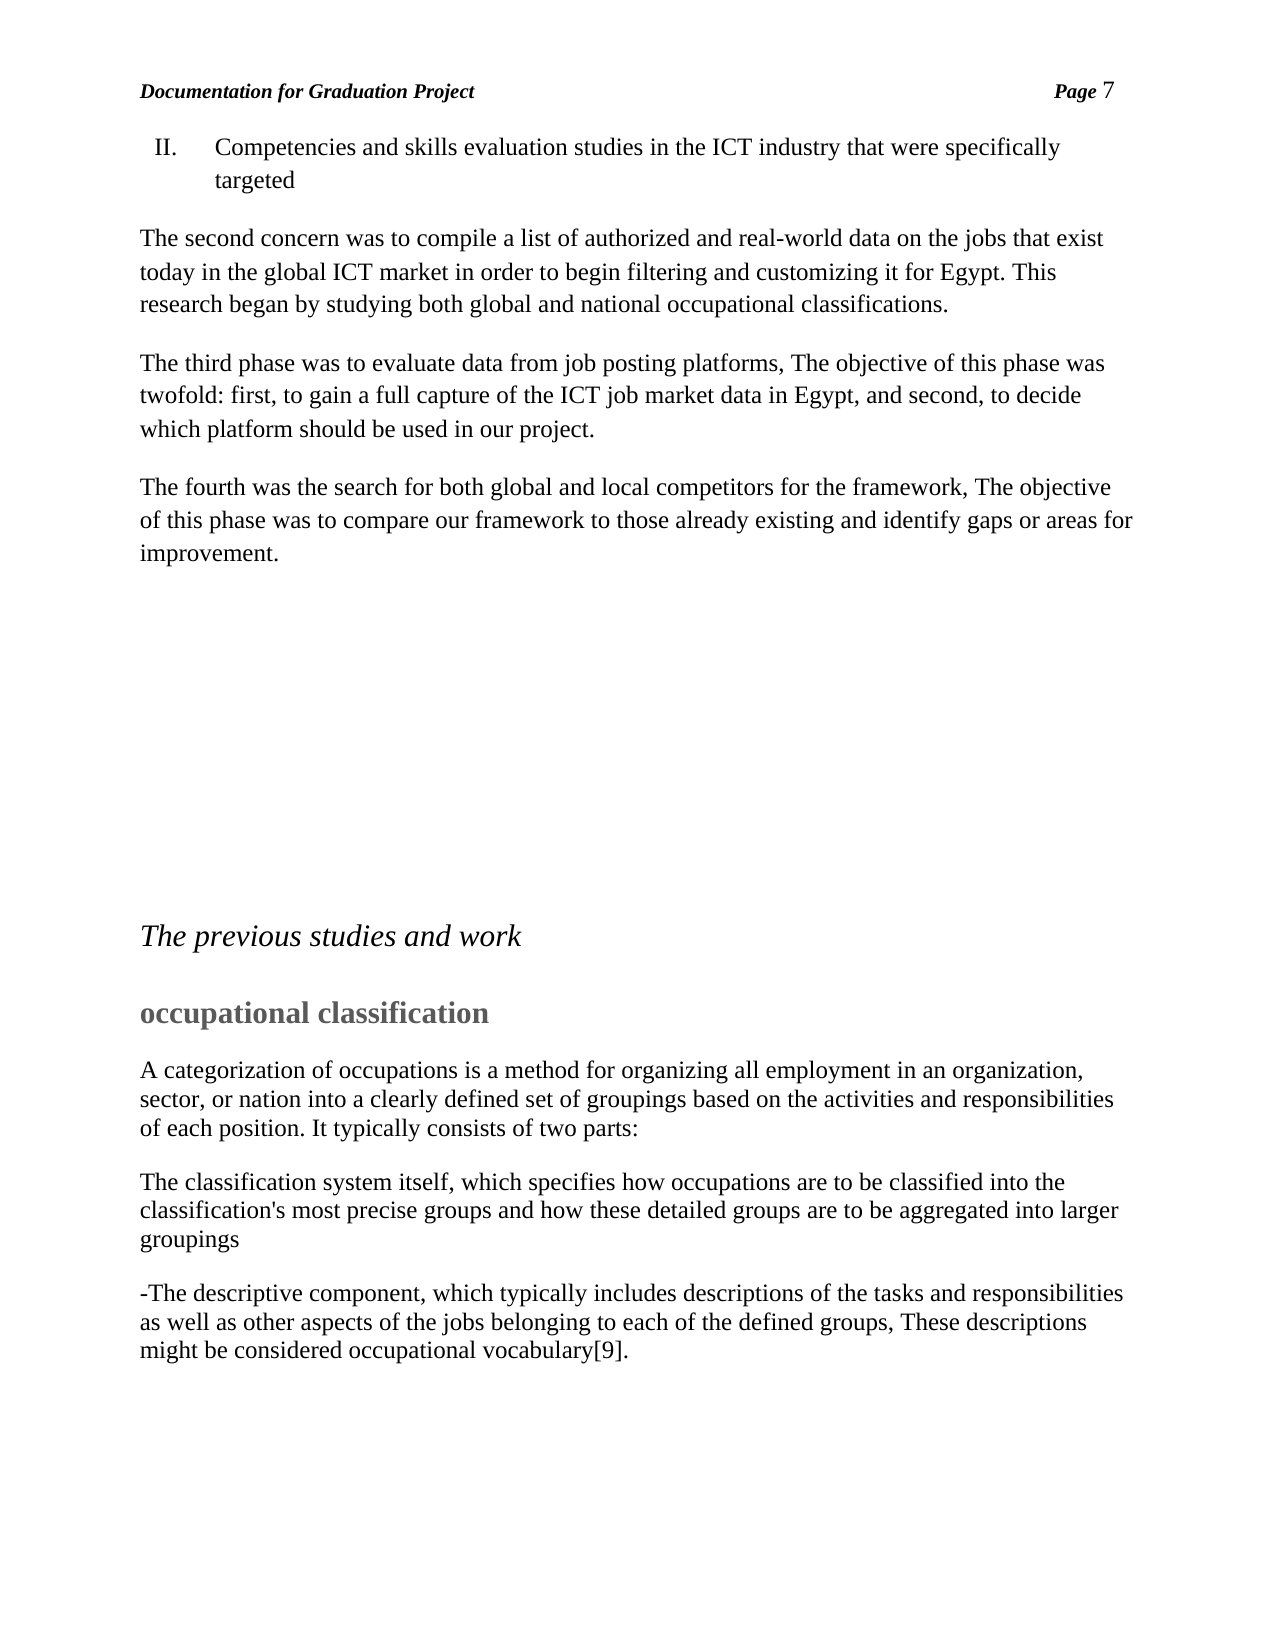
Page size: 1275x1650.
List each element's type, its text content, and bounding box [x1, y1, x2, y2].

text The second concern was to compile a list of authorized and real-world data on the jobs that exist today in the global ICT market in order to begin filtering and customizing it for Egypt. This research began by studying both global and national occupational classifications. [139, 223, 1136, 318]
text The fourth was the search for both global and local competitors for the framework, The objective of this phase was to compare our framework to those already existing and identify gaps or areas for improvement. [139, 472, 1136, 566]
text -The descriptive component, which typically includes descriptions of the tasks and responsibilities as well as other aspects of the jobs belonging to each of the defined groups, These descriptions might be considered occupational vocabulary[9]. [139, 1278, 1136, 1364]
list Competencies and skills evaluation studies in the ICT industry that were specifically targeted [177, 132, 1136, 194]
text A categorization of occupations is a method for organizing all employment in an organization, sector, or nation into a clearly defined set of groupings based on the activities and responsibilities of each position. It typically consists of two parts: [139, 1055, 1136, 1142]
subtitle occupational classification [139, 994, 1136, 1030]
text The classification system itself, which specifies how occupations are to be classified into the classification's most precise groups and how these detailed groups are to be aggregated into larger groupings [139, 1167, 1136, 1253]
subtitle The previous studies and work [139, 917, 1136, 953]
text The third phase was to evaluate data from job posting platforms, The objective of this phase was twofold: first, to gain a full capture of the ICT job market data in Egypt, and second, to decide which platform should be used in our project. [139, 348, 1136, 442]
